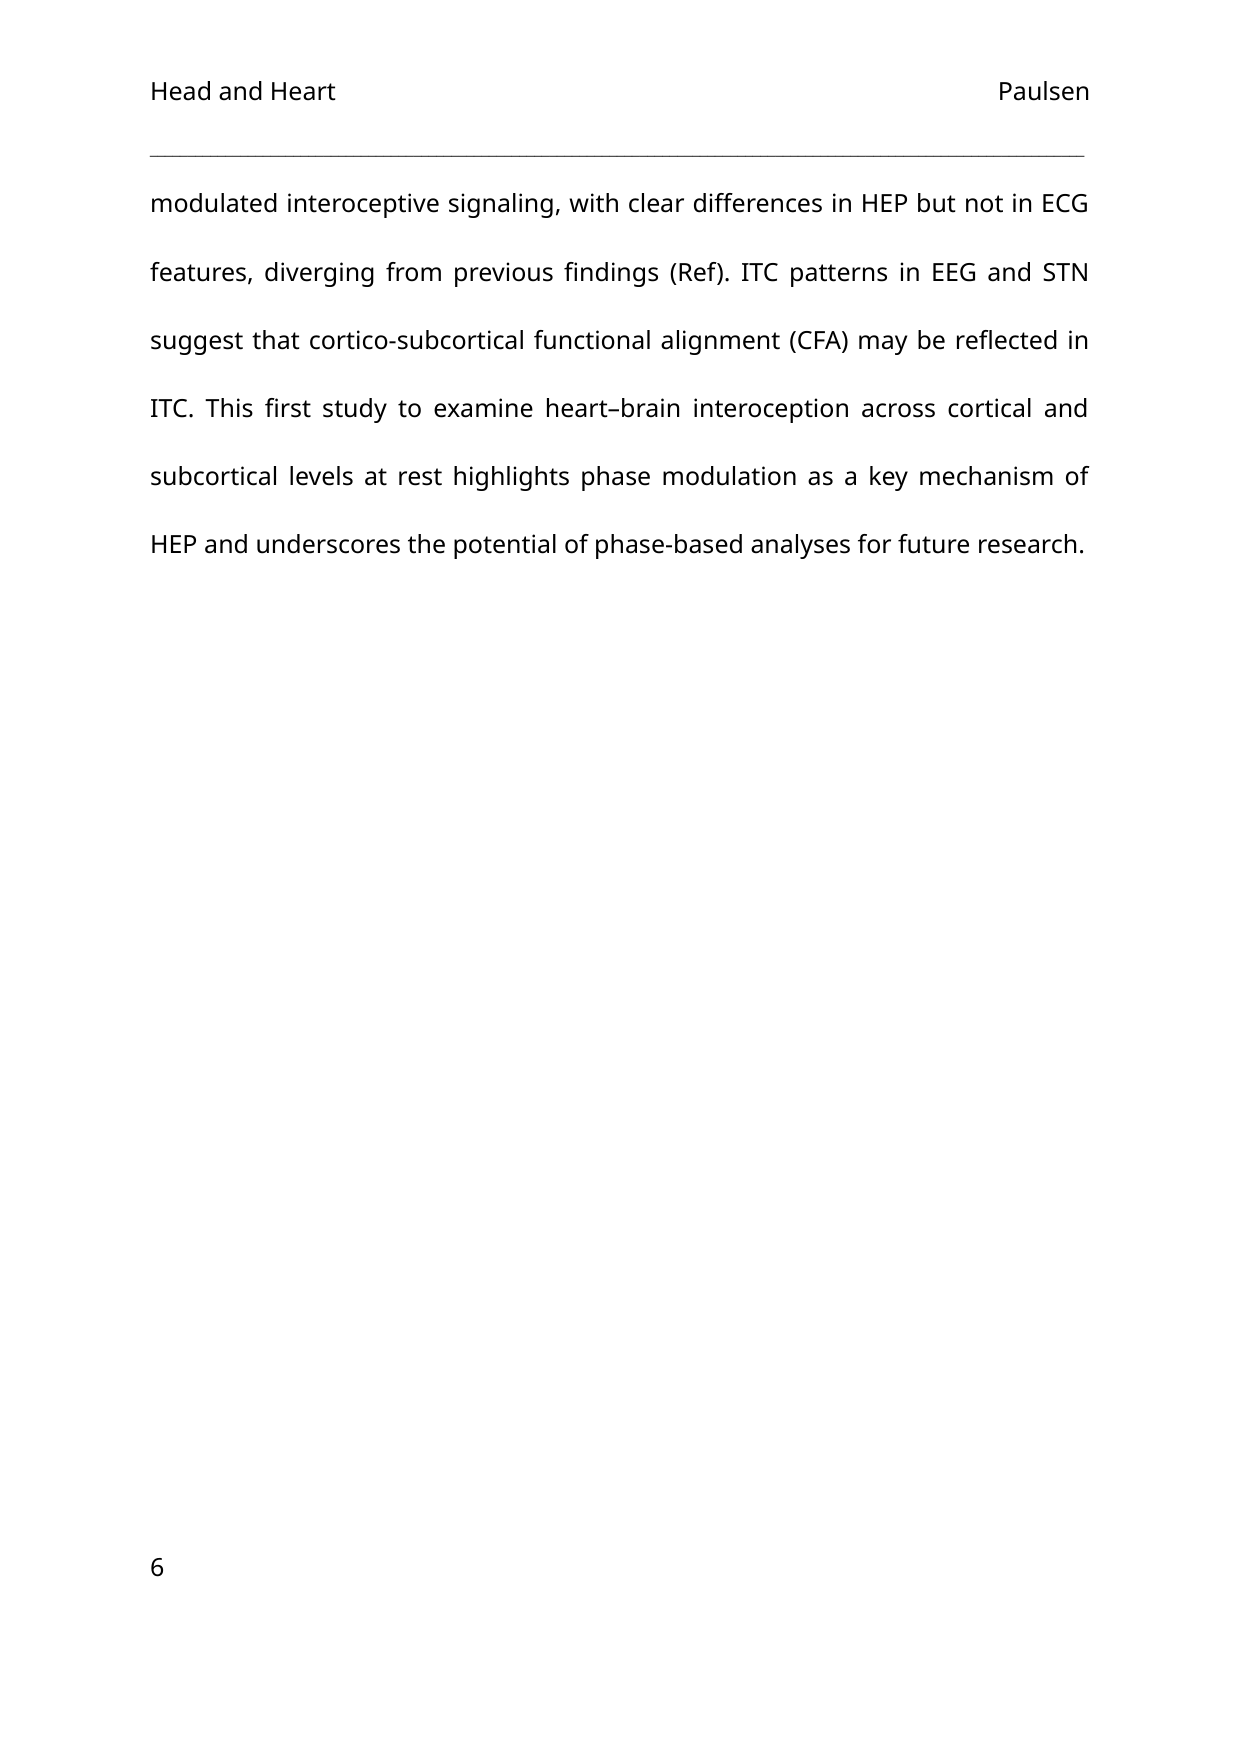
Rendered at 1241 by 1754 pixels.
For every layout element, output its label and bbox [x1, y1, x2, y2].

text [150, 186, 1090, 561]
